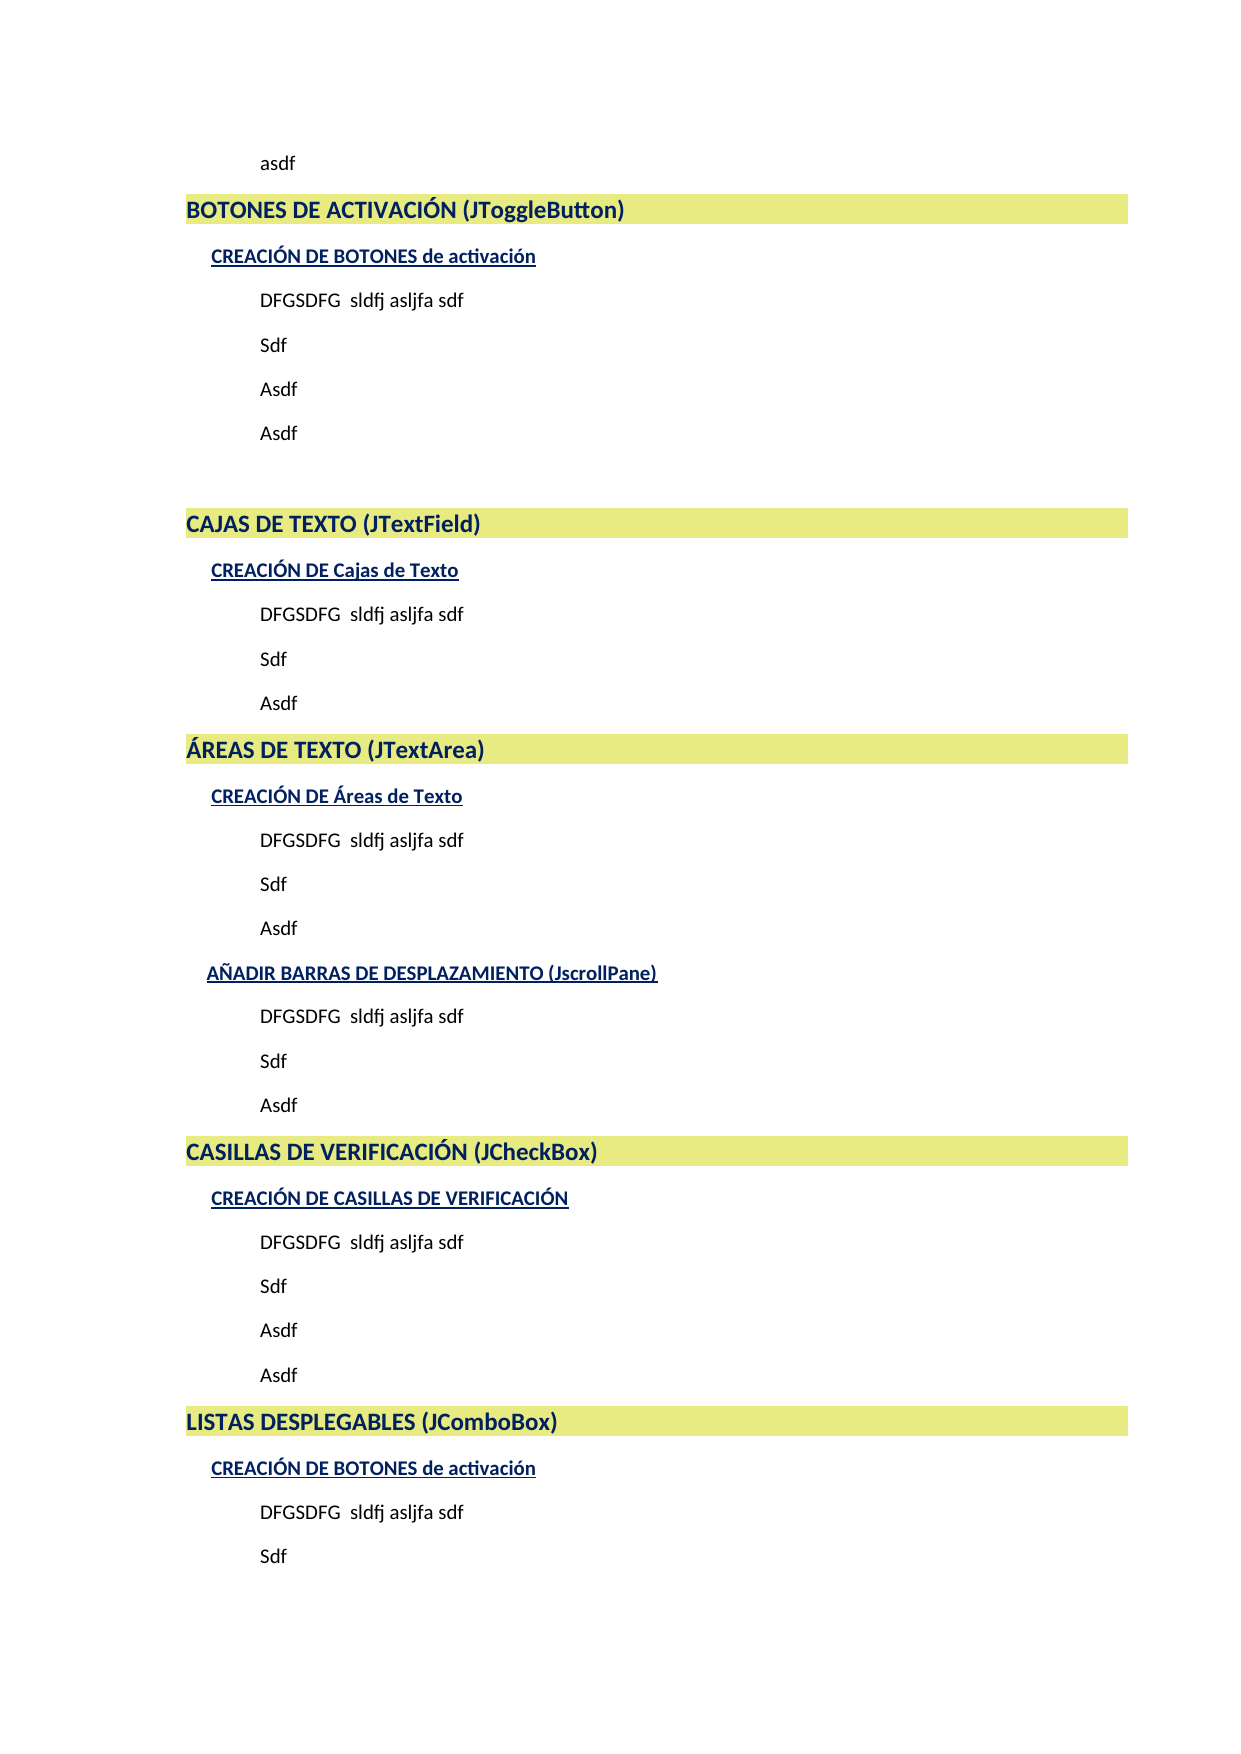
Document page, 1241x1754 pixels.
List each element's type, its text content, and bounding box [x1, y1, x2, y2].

text DFGSDFG sldfj asljfa sdf [260, 288, 1128, 313]
text CREACIÓN DE Áreas de Texto [187, 783, 1128, 809]
text Sdf [260, 646, 1128, 671]
text CREACIÓN DE Cajas de Texto [187, 558, 1128, 583]
text DFGSDFG sldfj asljfa sdf [260, 1004, 1128, 1029]
text AÑADIR BARRAS DE DESPLAZAMIENTO (JscrollPane) [187, 960, 1128, 985]
text CREACIÓN DE CASILLAS DE VERIFICACIÓN [187, 1186, 1128, 1211]
text CREACIÓN DE BOTONES de activación [187, 244, 1128, 269]
text Asdf [260, 376, 1128, 401]
text Asdf [260, 420, 1128, 445]
text CAJAS DE TEXTO (JTextField) [186, 508, 1128, 538]
text Asdf [260, 1092, 1128, 1117]
text LISTAS DESPLEGABLES (JComboBox) [186, 1406, 1128, 1436]
text DFGSDFG sldfj asljfa sdf [260, 827, 1128, 853]
text Sdf [260, 1543, 1128, 1569]
text Asdf [260, 1318, 1128, 1343]
text CREACIÓN DE BOTONES de activación [187, 1455, 1128, 1481]
text CASILLAS DE VERIFICACIÓN (JCheckBox) [186, 1136, 1128, 1166]
text BOTONES DE ACTIVACIÓN (JToggleButton) [186, 194, 1128, 224]
text Asdf [260, 690, 1128, 715]
text Sdf [260, 872, 1128, 897]
text DFGSDFG sldfj asljfa sdf [260, 1229, 1128, 1255]
text Sdf [260, 1274, 1128, 1299]
text Asdf [260, 1362, 1128, 1387]
text asdf [260, 150, 1128, 175]
text ÁREAS DE TEXTO (JTextArea) [186, 734, 1128, 764]
text Sdf [260, 332, 1128, 357]
text Sdf [260, 1048, 1128, 1073]
text DFGSDFG sldfj asljfa sdf [260, 1499, 1128, 1525]
text Asdf [260, 916, 1128, 941]
text DFGSDFG sldfj asljfa sdf [260, 602, 1128, 627]
